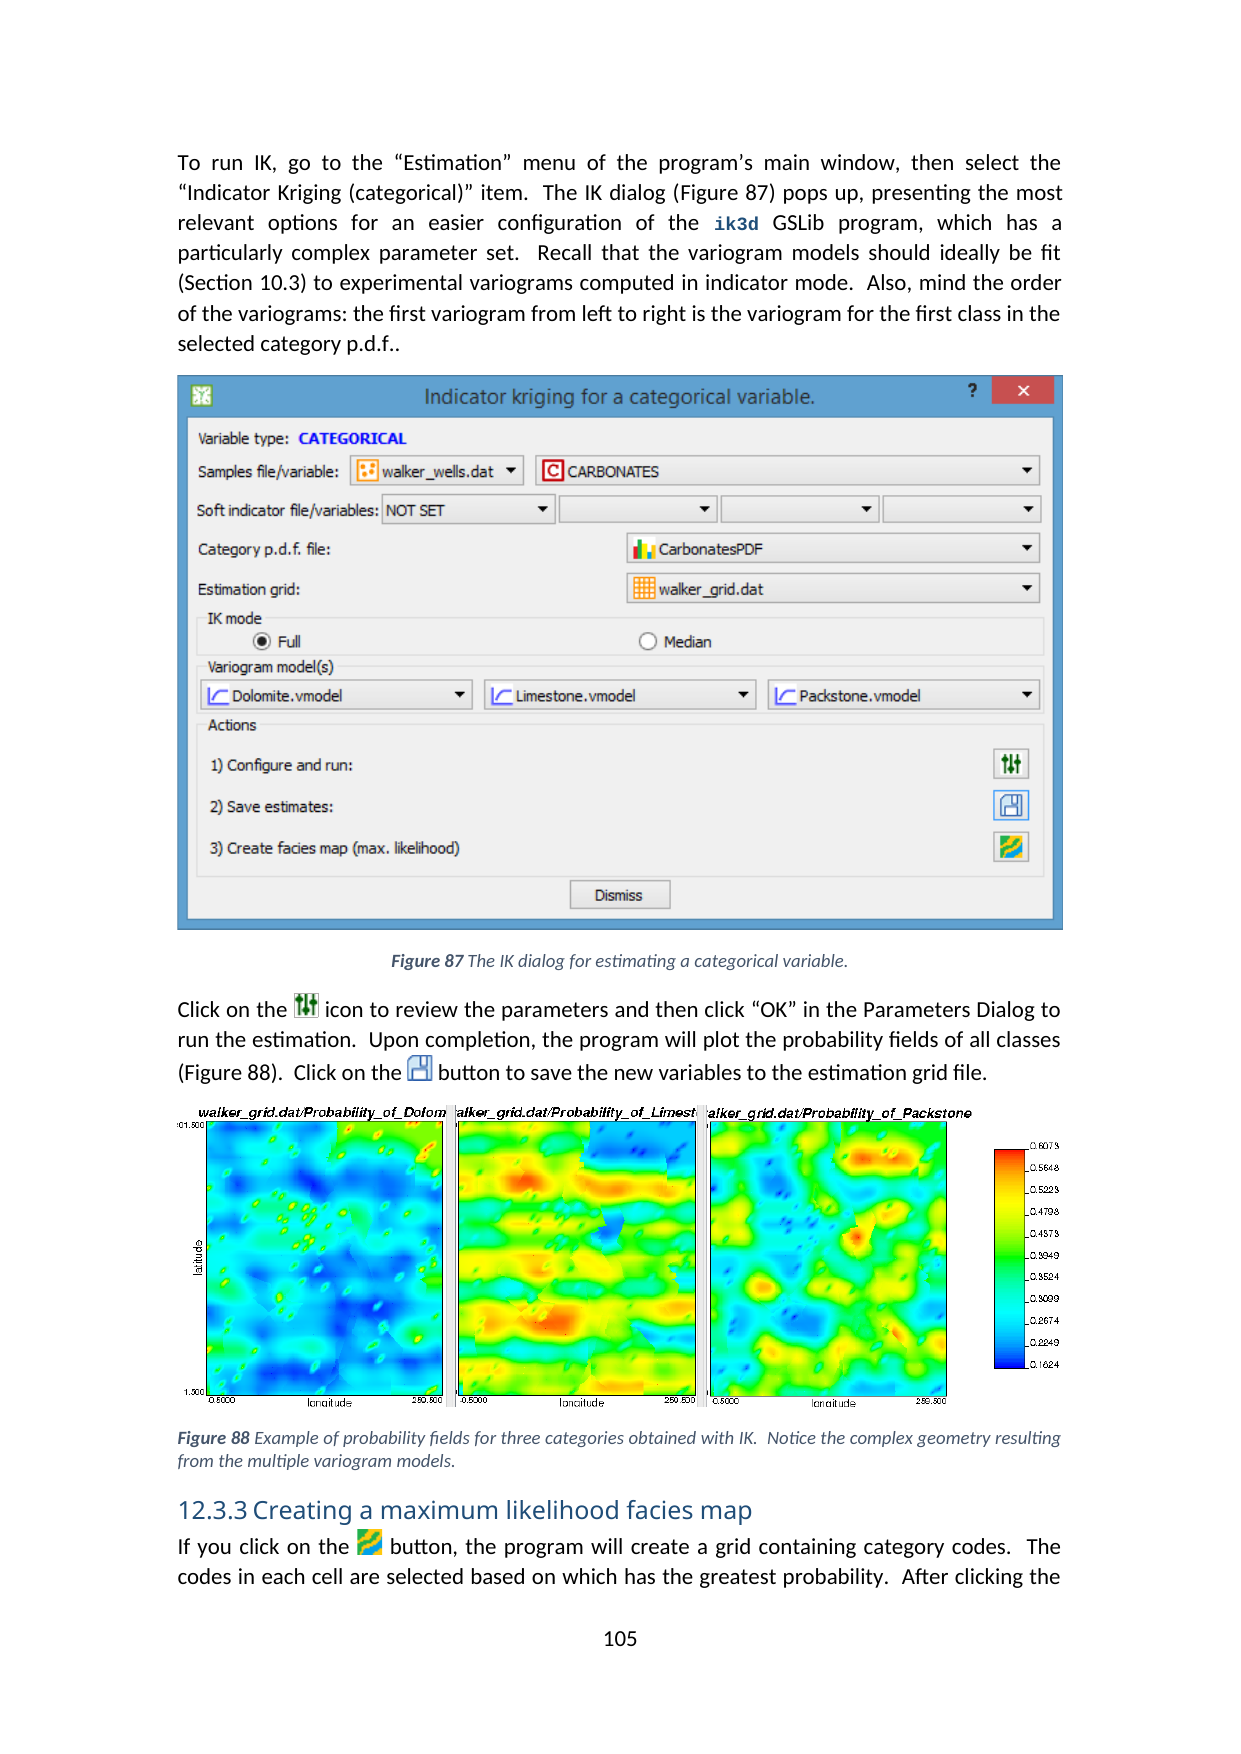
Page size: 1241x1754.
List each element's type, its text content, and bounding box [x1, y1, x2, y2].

picture [295, 994, 318, 1017]
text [177, 1529, 1063, 1590]
text Click on the icon to review the parameters and then click “OK” in the Parameters Dialog to run the estimation. Upon completion, the program will plot the probability fields of all classes (Figure 88). Click on the button to save the new variables to the estimation grid file. [177, 992, 1063, 1087]
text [177, 148, 1063, 357]
picture [373, 1548, 383, 1555]
picture [177, 375, 1063, 930]
subtitle Creating a maximum likelihood facies map [177, 1492, 1063, 1527]
picture [177, 1105, 1062, 1407]
text Figure 87 The IK dialog for estimating a categorical variable. [177, 949, 1063, 972]
picture [407, 1055, 433, 1081]
picture [357, 1529, 383, 1555]
text Figure 88 Example of probability fields for three categories obtained with IK. Notice the complex geometry resulting from the multiple variogram models. [177, 1426, 1063, 1472]
